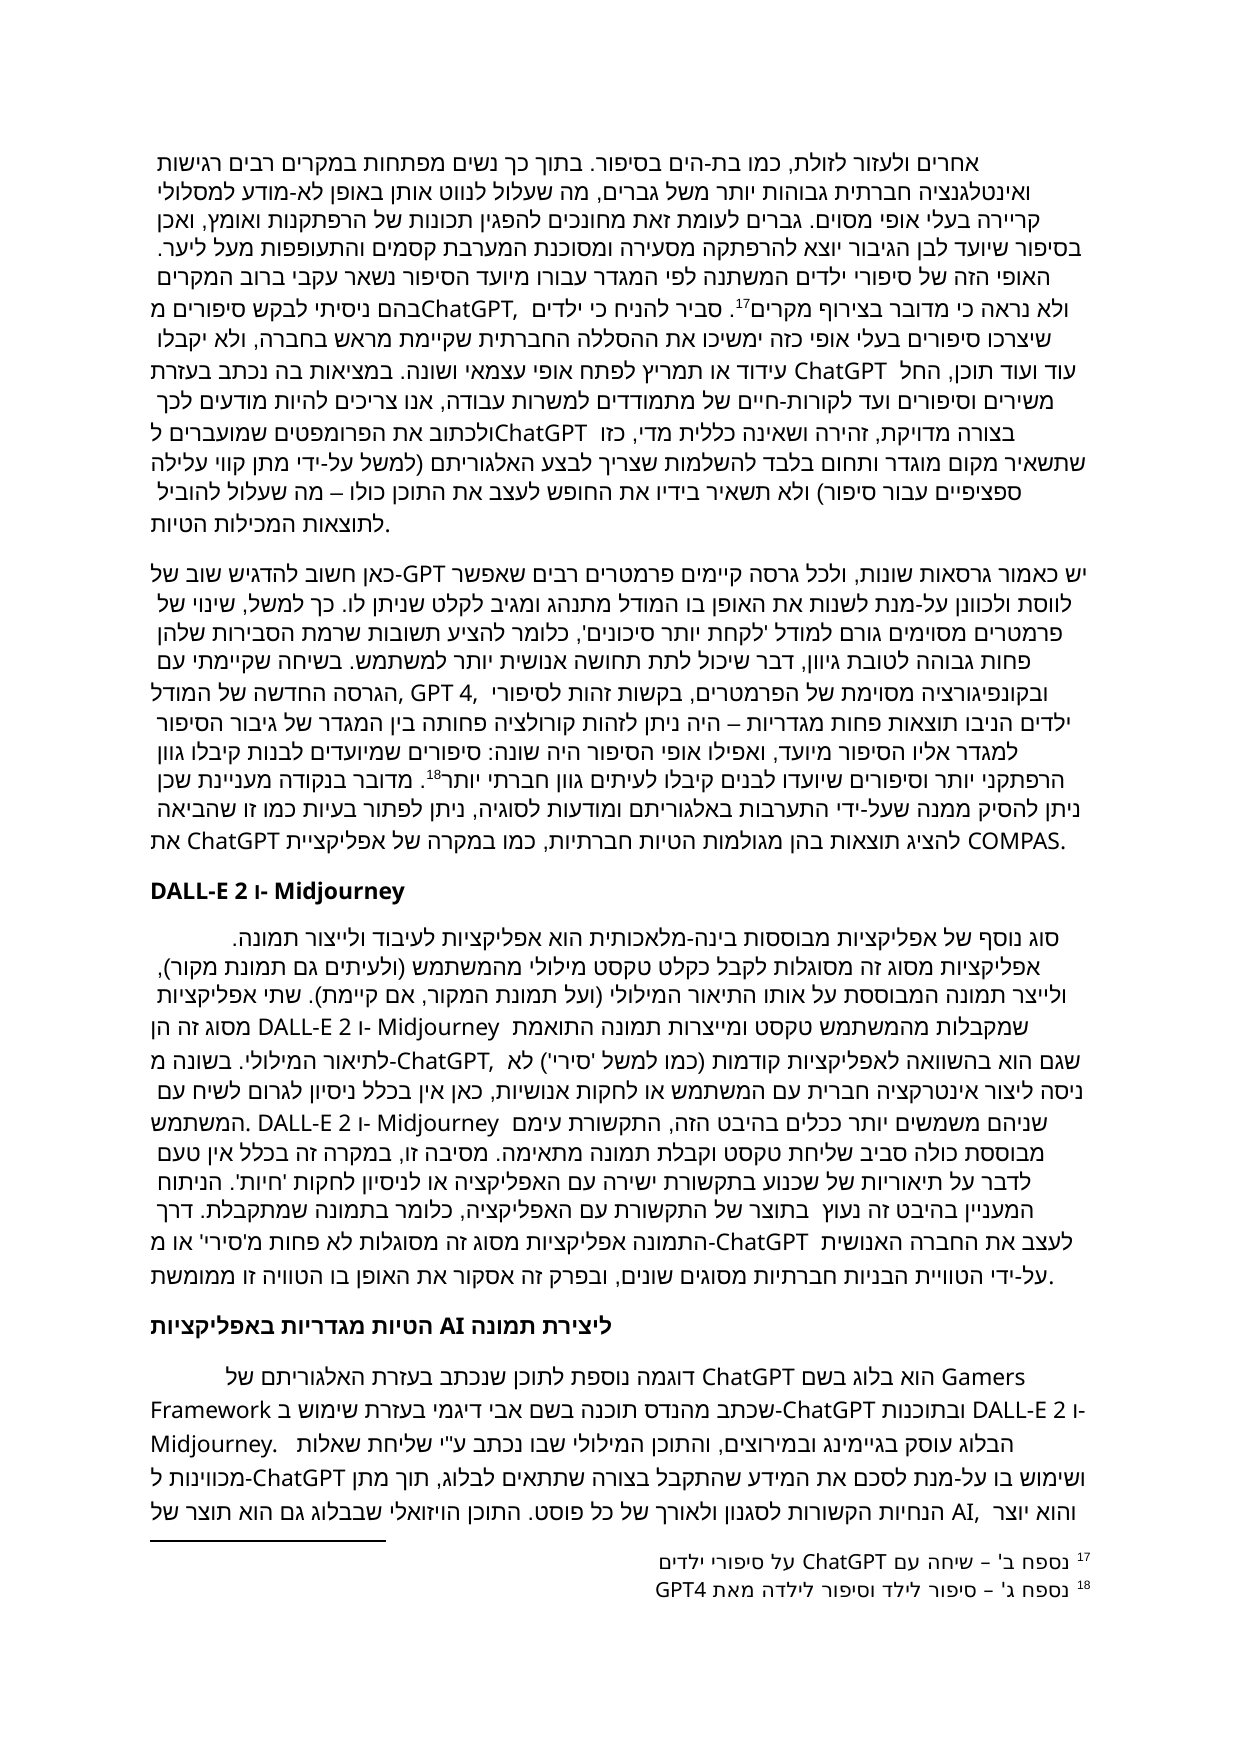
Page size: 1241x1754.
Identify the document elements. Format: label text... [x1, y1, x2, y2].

text כאן חשוב להדגיש שוב של-GPT יש כאמור גרסאות שונות, ולכל גרסה קיימים פרמטרים רבים שאפשר לווסת ולכוונן על-מנת לשנות את האופן בו המודל מתנהג ומגיב לקלט שניתן לו. כך למשל, שינוי של פרמטרים מסוימים גורם למודל 'לקחת יותר סיכונים', כלומר להציע תשובות שרמת הסבירות שלהן פחות גבוהה לטובת גיוון, דבר שיכול לתת תחושה אנושית יותר למשתמש. בשיחה שקיימתי עם הגרסה החדשה של המודל, GPT 4, ובקונפיגורציה מסוימת של הפרמטרים, בקשות זהות לסיפורי ילדים הניבו תוצאות פחות מגדריות – היה ניתן לזהות קורולציה פחותה בין המגדר של גיבור הסיפור למגדר אליו הסיפור מיועד, ואפילו אופי הסיפור היה שונה: סיפורים שמיועדים לבנות קיבלו גוון הרפתקני יותר וסיפורים שיועדו לבנים קיבלו לעיתים גוון חברתי יותר. מדובר בנקודה מעניינת שכן ניתן להסיק ממנה שעל-ידי התערבות באלגוריתם ומודעות לסוגיה, ניתן לפתור בעיות כמו זו שהביאה את ChatGPT להציג תוצאות בהן מגולמות הטיות חברתיות, כמו במקרה של אפליקציית COMPAS. [150, 558, 1090, 856]
text DALL-E 2 ו- Midjourney [150, 875, 1090, 906]
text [150, 1361, 1090, 1527]
text הטיות מגדריות באפליקציות AI ליצירת תמונה [150, 1310, 1090, 1342]
text סוג נוסף של אפליקציות מבוססות בינה-מלאכותית הוא אפליקציות לעיבוד ולייצור תמונה. אפליקציות מסוג זה מסוגלות לקבל כקלט טקסט מילולי מהמשתמש (ולעיתים גם תמונת מקור), ולייצר תמונה המבוססת על אותו התיאור המילולי (ועל תמונת המקור, אם קיימת). שתי אפליקציות מסוג זה הן DALL-E 2 ו- Midjourney שמקבלות מהמשתמש טקסט ומייצרות תמונה התואמת לתיאור המילולי. בשונה מ-ChatGPT, שגם הוא בהשוואה לאפליקציות קודמות (כמו למשל 'סירי') לא ניסה ליצור אינטרקציה חברית עם המשתמש או לחקות אנושיות, כאן אין בכלל ניסיון לגרום לשיח עם המשתמש. DALL-E 2 ו- Midjourney שניהם משמשים יותר ככלים בהיבט הזה, התקשורת עימם מבוססת כולה סביב שליחת טקסט וקבלת תמונה מתאימה. מסיבה זו, במקרה זה בכלל אין טעם לדבר על תיאוריות של שכנוע בתקשורת ישירה עם האפליקציה או לניסיון לחקות 'חיות'. הניתוח המעניין בהיבט זה נעוץ בתוצר של התקשורת עם האפליקציה, כלומר בתמונה שמתקבלת. דרך התמונה אפליקציות מסוג זה מסוגלות לא פחות מ'סירי' או מ-ChatGPT לעצב את החברה האנושית על-ידי הטוויית הבניות חברתיות מסוגים שונים, ובפרק זה אסקור את האופן בו הטוויה זו ממומשת. [150, 925, 1090, 1291]
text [150, 150, 1090, 539]
